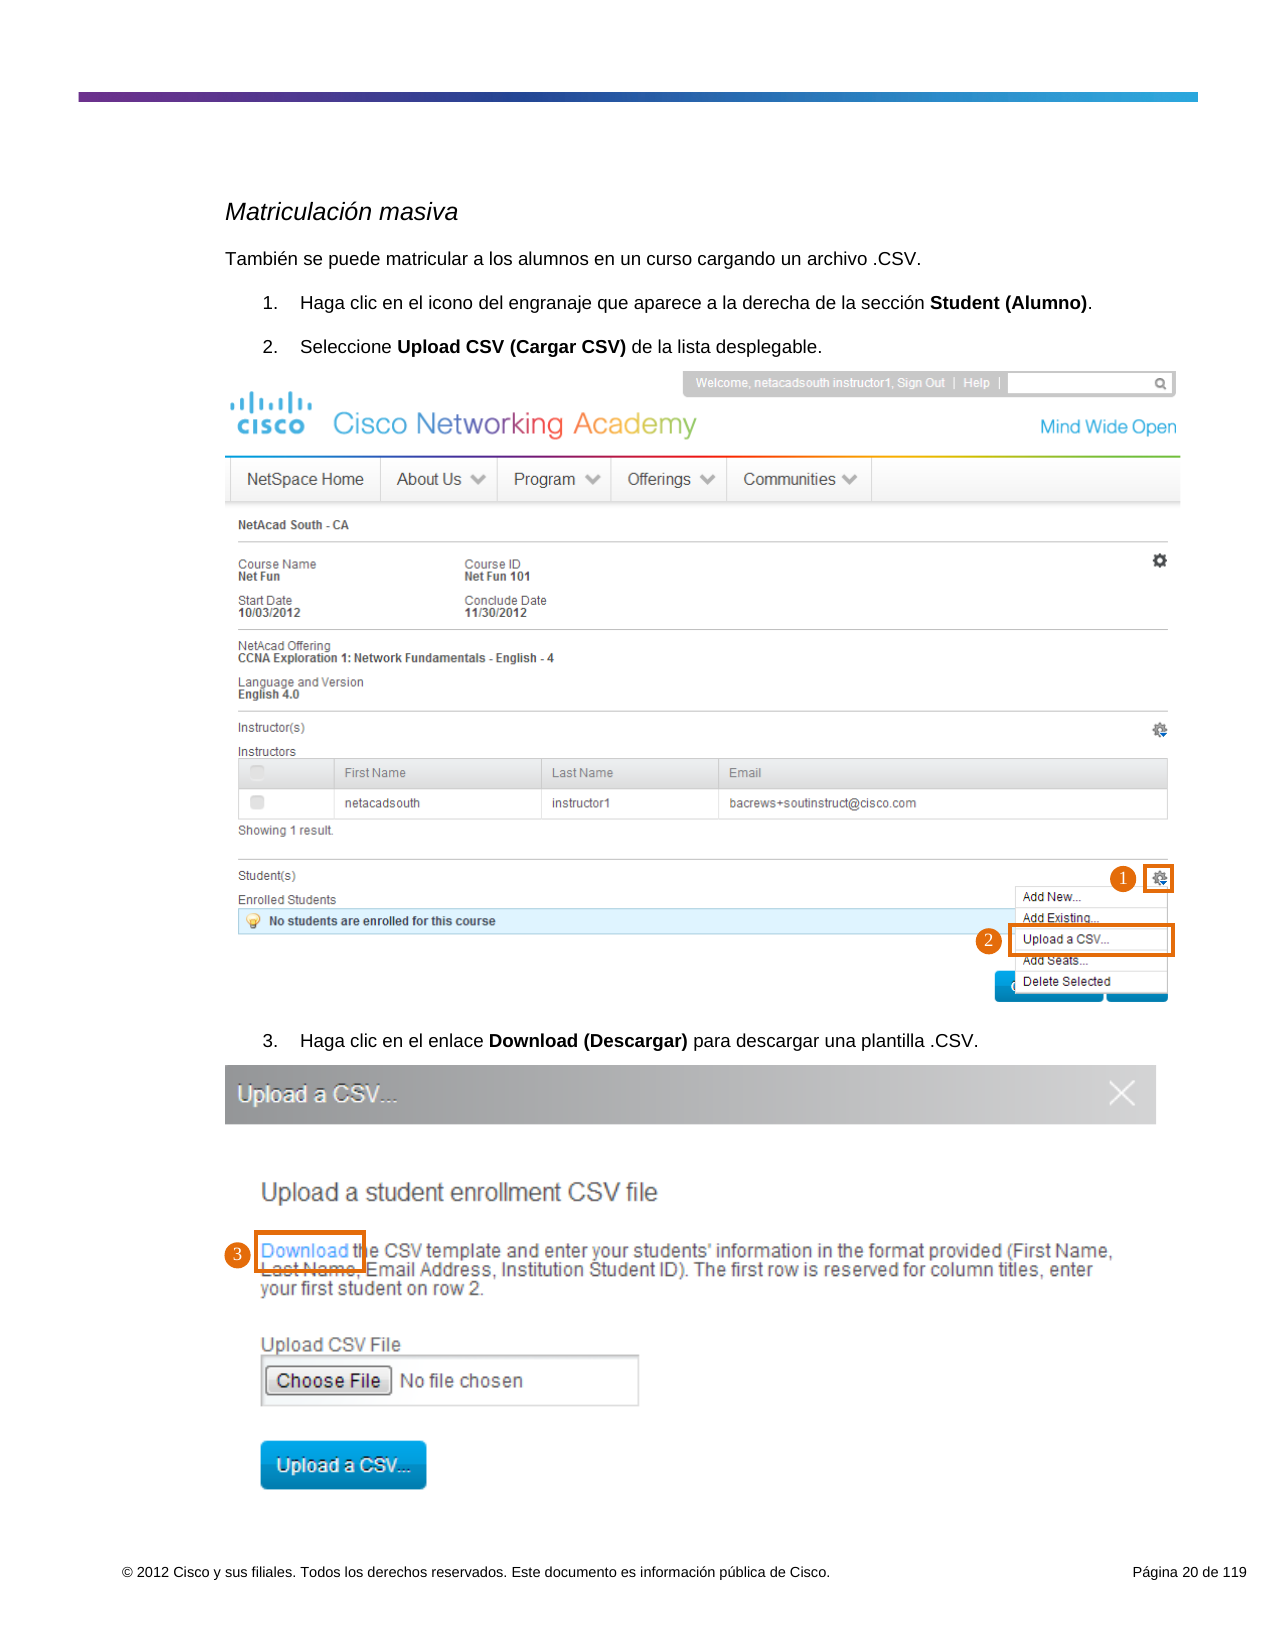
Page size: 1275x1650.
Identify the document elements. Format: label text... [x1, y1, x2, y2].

text Matriculación masiva [225, 197, 1181, 226]
text También se puede matricular a los alumnos en un curso cargando un archivo .CSV. [225, 241, 1181, 270]
picture [0, 92, 1271, 102]
list Haga clic en el enlace Download (Descargar) para descargar una plantilla .CSV. [262, 1022, 1181, 1051]
list Haga clic en el icono del engranaje que aparece a la derecha de la sección Student (Alumno). [262, 284, 1181, 313]
picture [225, 371, 1181, 1008]
picture [225, 1065, 1157, 1510]
list Seleccione Upload CSV (Cargar CSV) de la lista desplegable. [262, 328, 1181, 357]
